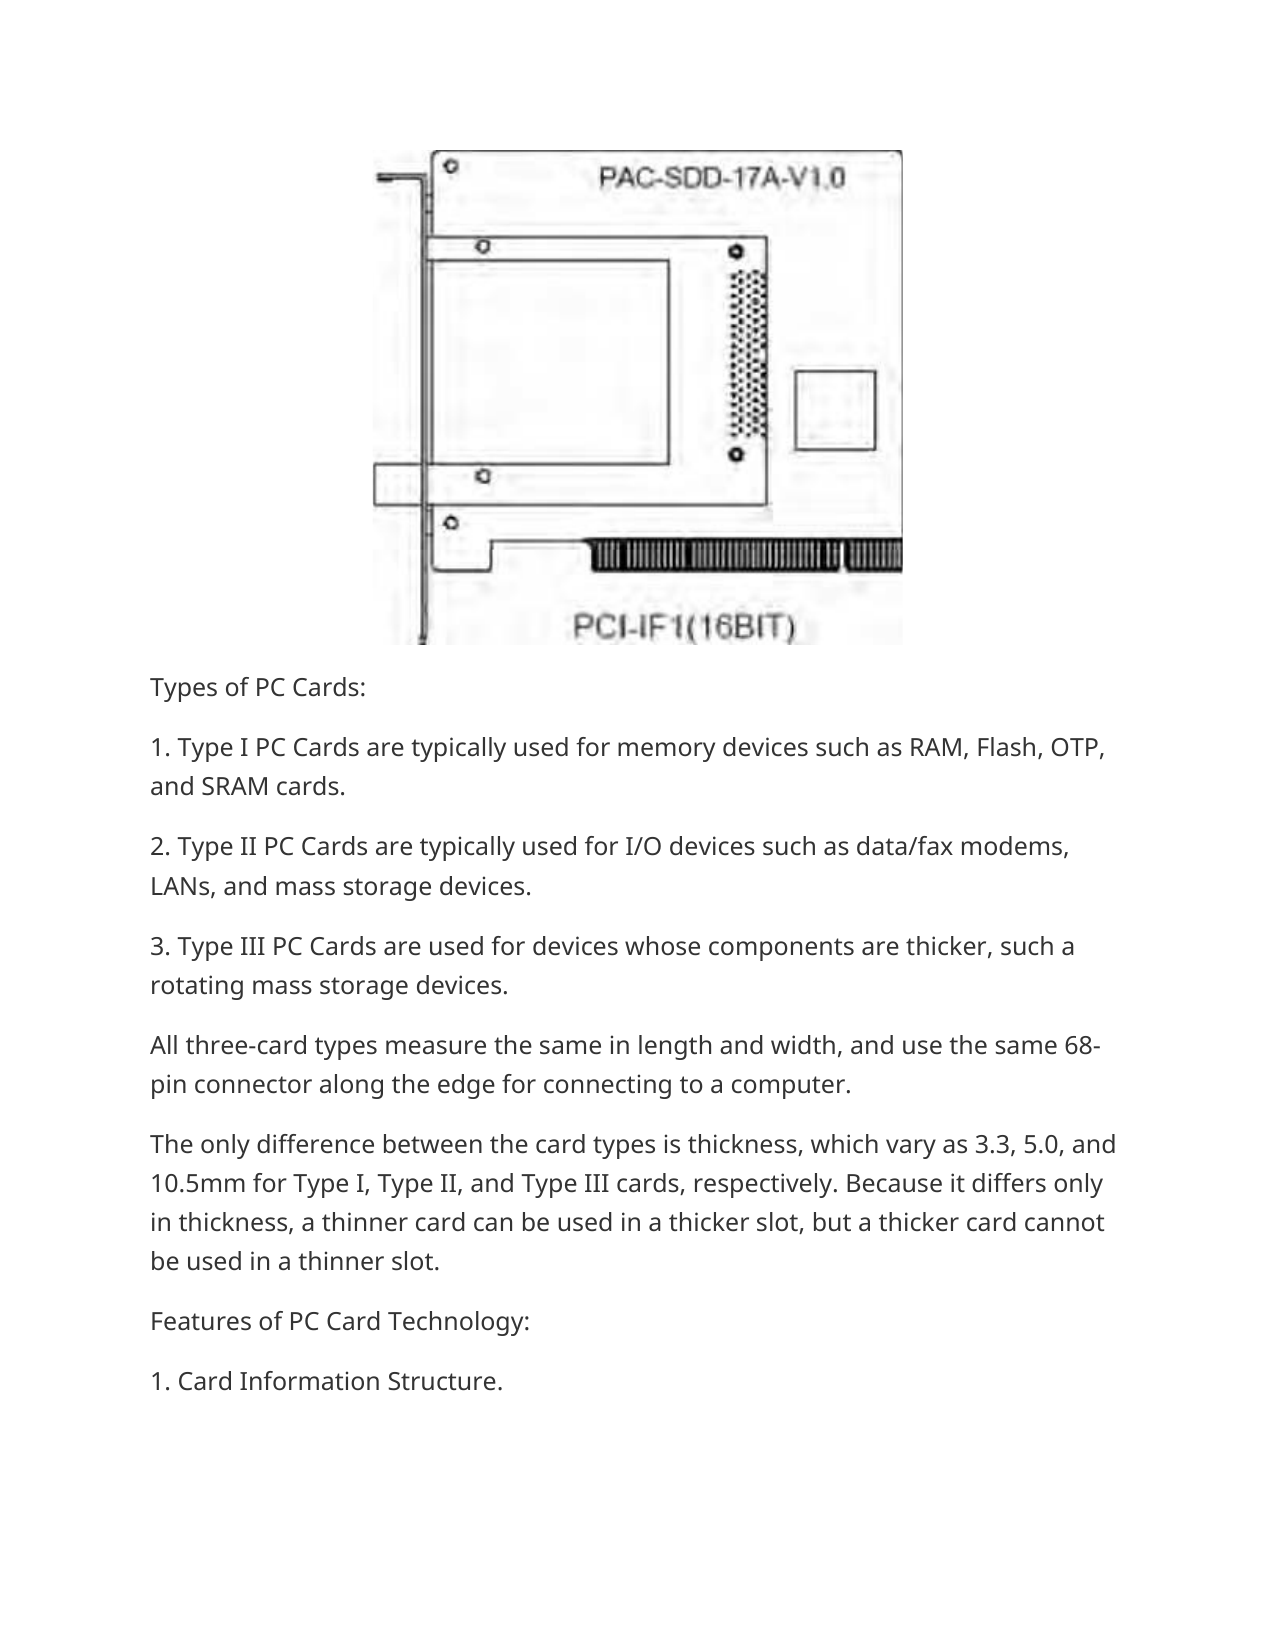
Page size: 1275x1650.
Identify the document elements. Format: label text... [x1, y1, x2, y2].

text Features of PC Card Technology: [150, 1304, 1125, 1338]
text 1. Card Information Structure. [150, 1364, 1125, 1398]
text 1. Type I PC Cards are typically used for memory devices such as RAM, Flash, OTP, and SRAM cards. [150, 730, 1125, 803]
text 3. Type III PC Cards are used for devices whose components are thicker, such a rotating mass storage devices. [150, 928, 1125, 1001]
text All three-card types measure the same in length and width, and use the same 68-pin connector along the edge for connecting to a computer. [150, 1027, 1125, 1101]
text The only difference between the card types is thickness, which vary as 3.3, 5.0, and 10.5mm for Type I, Type II, and Type III cards, respectively. Because it differs only in thickness, a thinner card can be used in a thicker slot, but a thicker card cannot be used in a thinner slot. [150, 1126, 1125, 1278]
text 2. Type II PC Cards are typically used for I/O devices such as data/fax modems, LANs, and mass storage devices. [150, 829, 1125, 902]
text Types of PC Cards: [150, 670, 1125, 704]
